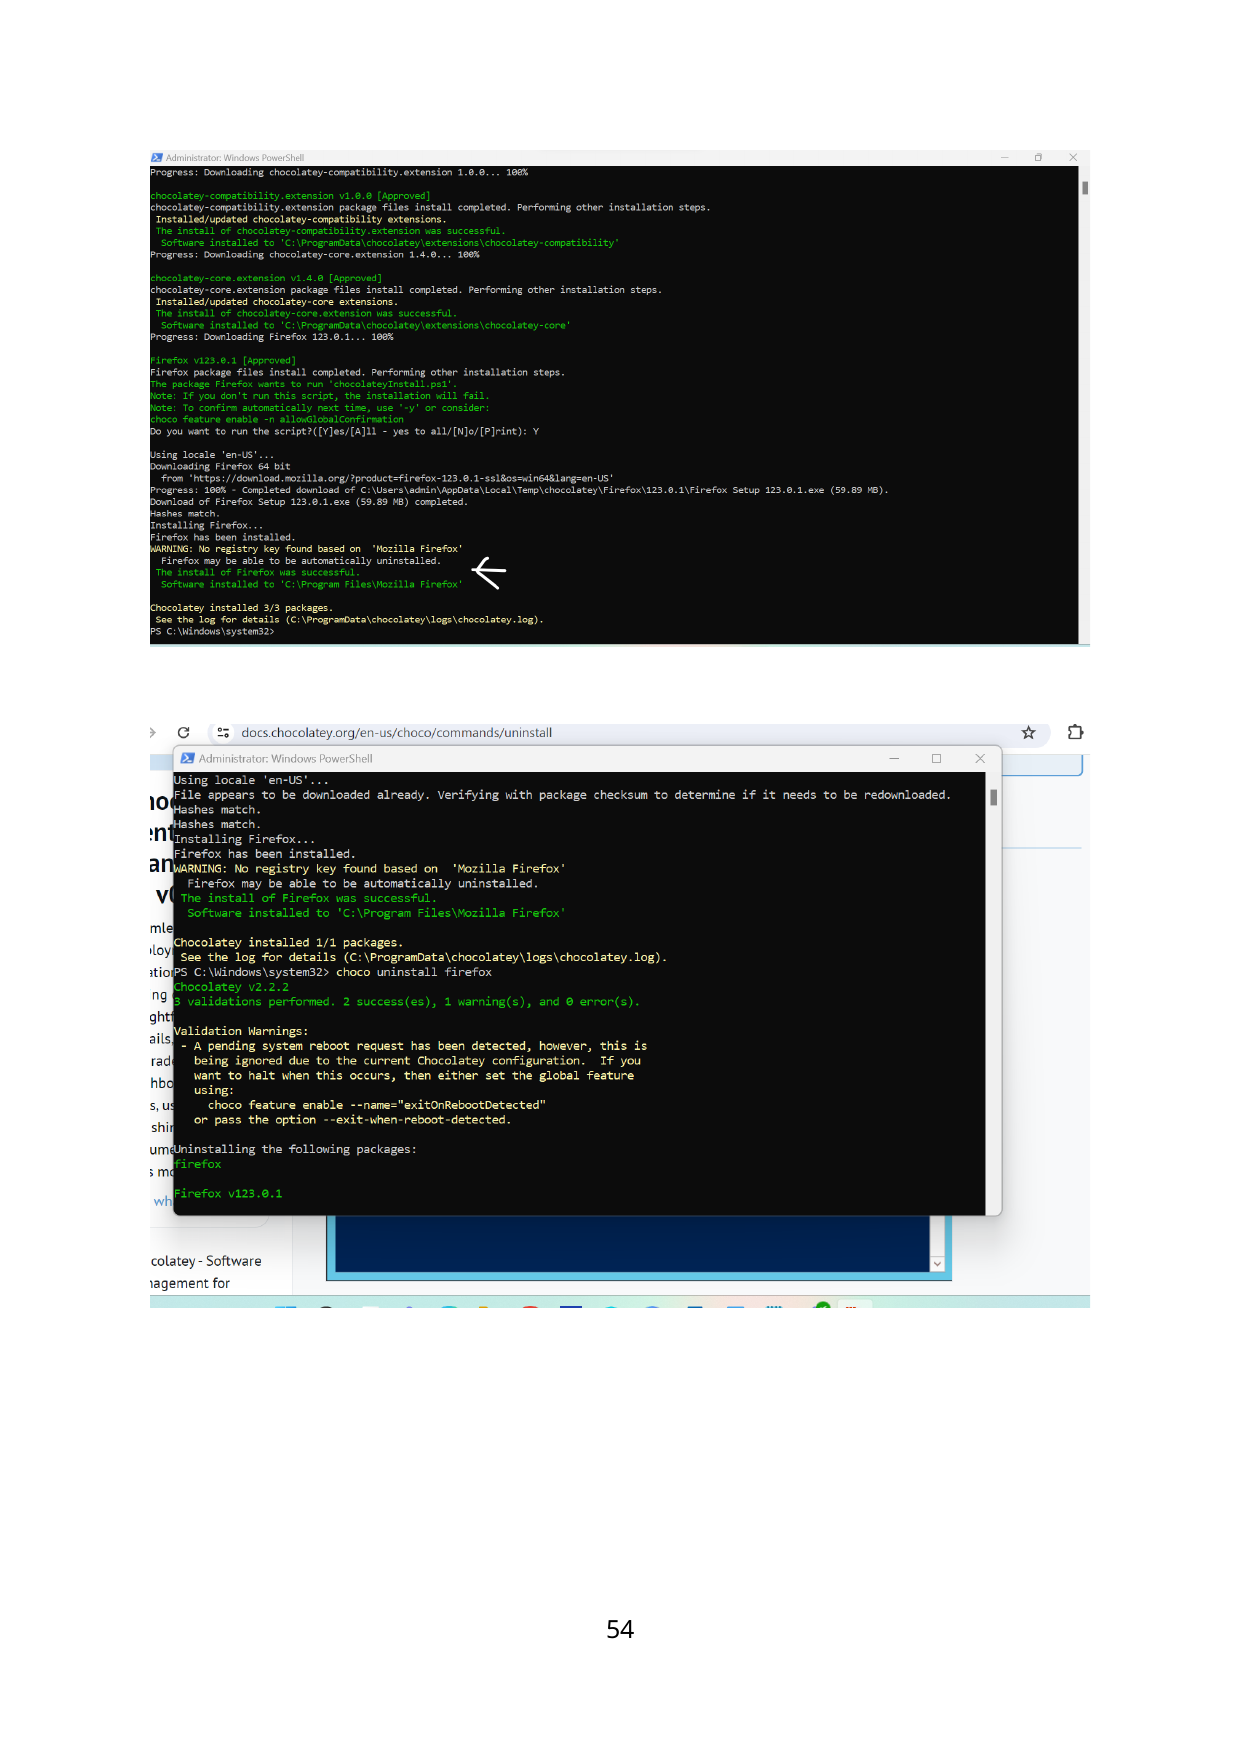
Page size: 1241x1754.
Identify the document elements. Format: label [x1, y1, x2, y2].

picture [150, 150, 1091, 647]
picture [150, 724, 1091, 1308]
